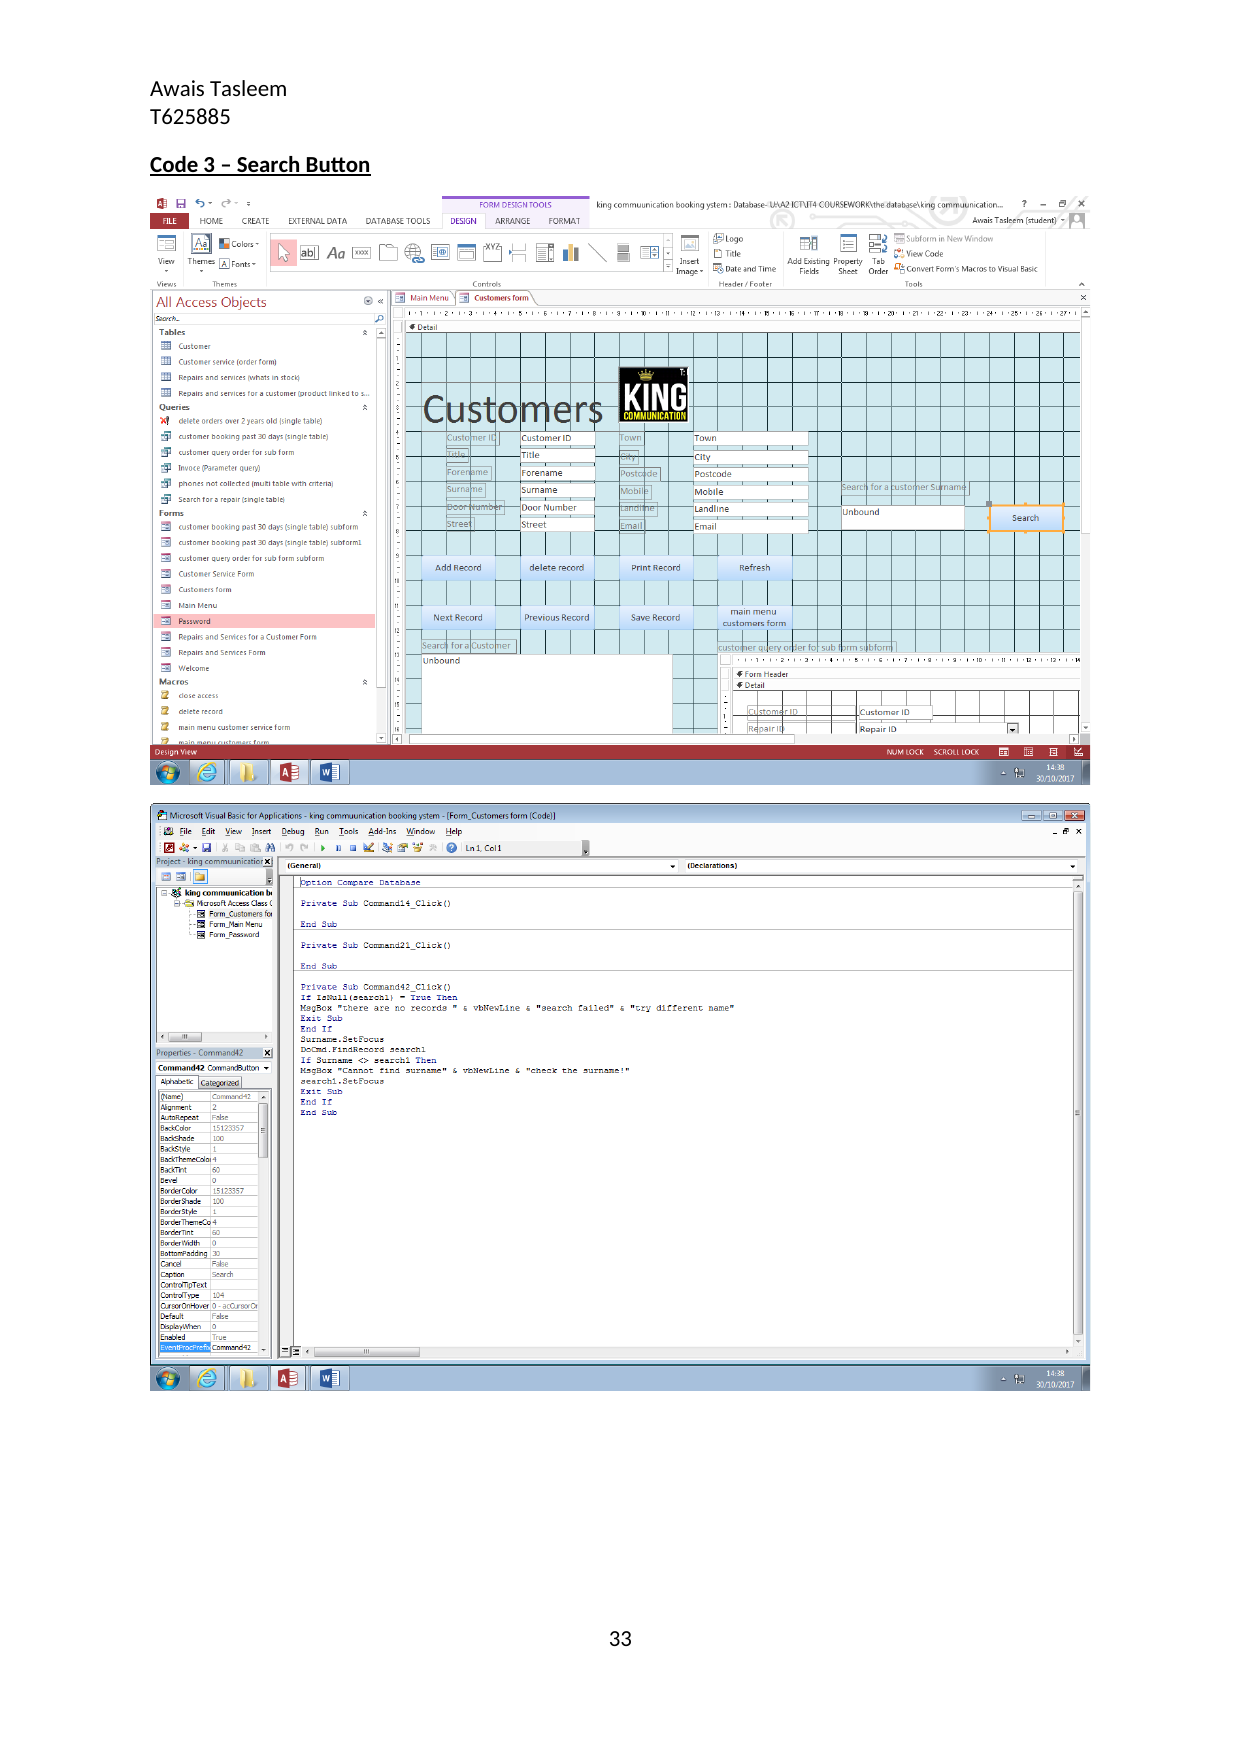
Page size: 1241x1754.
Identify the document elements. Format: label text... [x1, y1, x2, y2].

text Code 3 – Search Button [150, 150, 1090, 178]
picture [150, 196, 1091, 785]
picture [150, 803, 1091, 1391]
